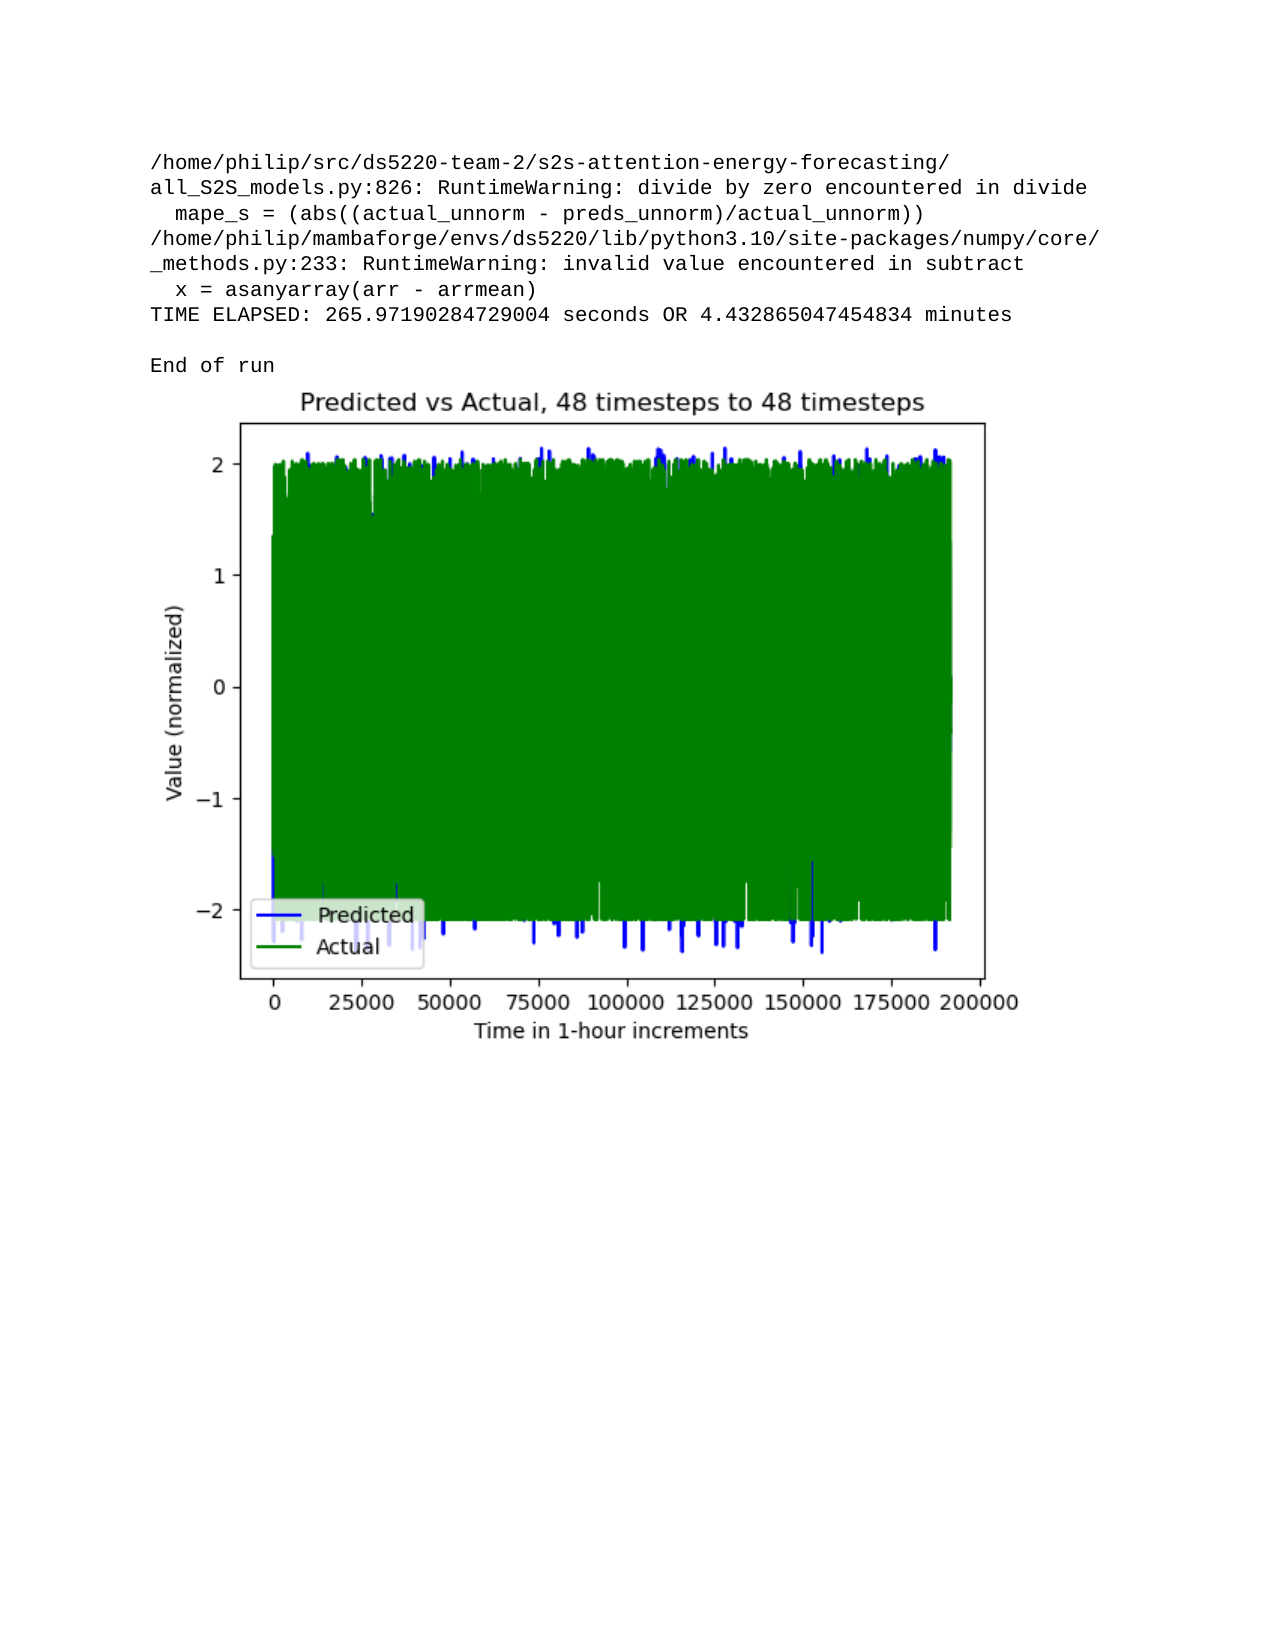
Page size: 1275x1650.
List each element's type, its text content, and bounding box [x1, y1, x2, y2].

text TIME ELAPSED: 265.97190284729004 seconds OR 4.432865047454834 minutes [150, 302, 1125, 328]
text mape_s = (abs((actual_unnorm - preds_unnorm)/actual_unnorm)) [150, 201, 1125, 226]
text End of run [150, 353, 1125, 379]
text x = asanyarray(arr - arrmean) [150, 277, 1125, 302]
text /home/philip/src/ds5220-team-2/s2s-attention-energy-forecasting/all_S2S_models.py:826: RuntimeWarning: divide by zero encountered in divide [150, 150, 1125, 201]
text /home/philip/mambaforge/envs/ds5220/lib/python3.10/site-packages/numpy/core/_methods.py:233: RuntimeWarning: invalid value encountered in subtract [150, 226, 1125, 277]
picture [150, 378, 1034, 1058]
